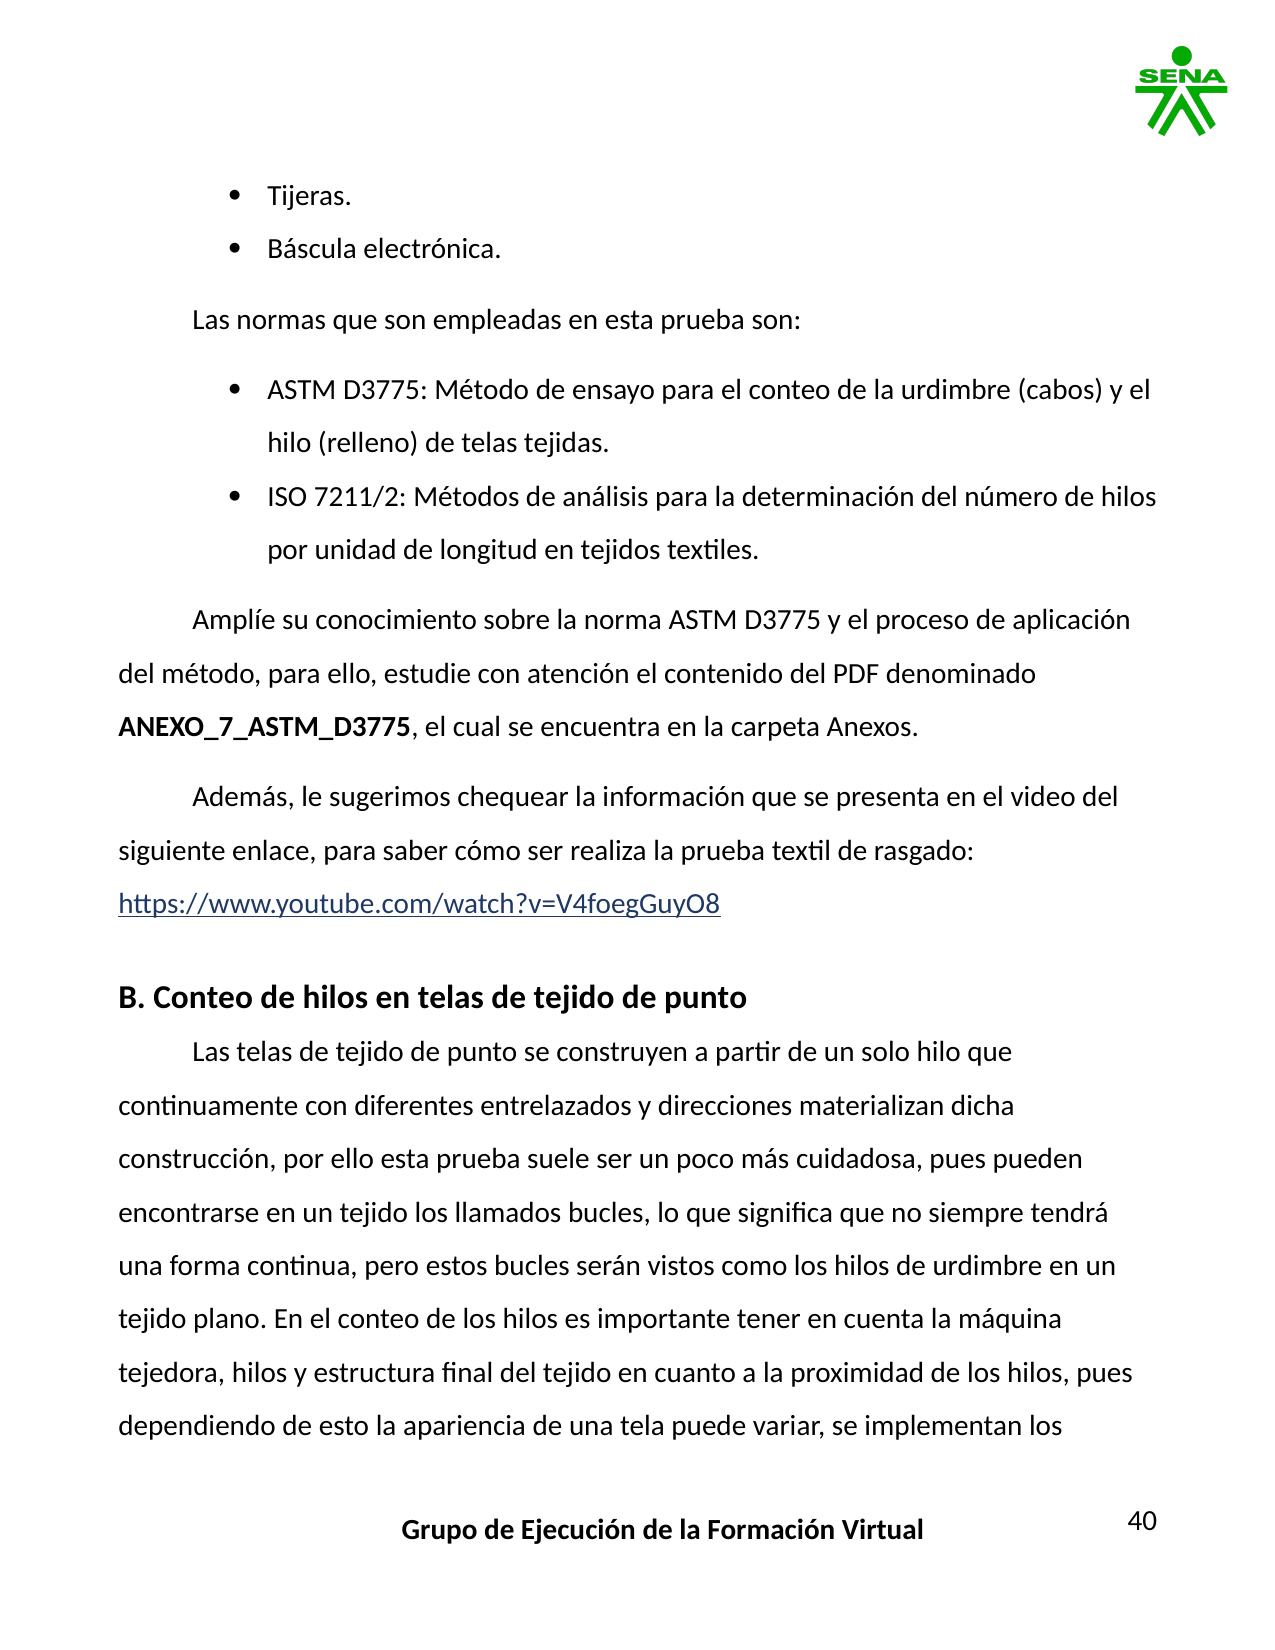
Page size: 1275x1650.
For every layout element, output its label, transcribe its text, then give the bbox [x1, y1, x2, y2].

text Las normas que son empleadas en esta prueba son: [118, 301, 1157, 336]
text Además, le sugerimos chequear la información que se presenta en el video del siguiente enlace, para saber cómo ser realiza la prueba textil de rasgado: https://www.youtube.com/watch?v=V4foegGuyO8 [118, 778, 1157, 921]
picture [1135, 46, 1228, 136]
list Tijeras. [229, 177, 1157, 213]
text Amplíe su conocimiento sobre la norma ASTM D3775 y el proceso de aplicación del método, para ello, estudie con atención el contenido del PDF denominado ANEXO_7_ASTM_D3775, el cual se encuentra en la carpeta Anexos. [118, 601, 1157, 744]
list Báscula electrónica. [229, 231, 1157, 266]
subtitle B. Conteo de hilos en telas de tejido de punto [118, 976, 1157, 1017]
list ISO 7211/2: Métodos de análisis para la determinación del número de hilos por unidad de longitud en tejidos textiles. [229, 478, 1157, 567]
list ASTM D3775: Método de ensayo para el conteo de la urdimbre (cabos) y el hilo (relleno) de telas tejidas. [229, 371, 1157, 460]
